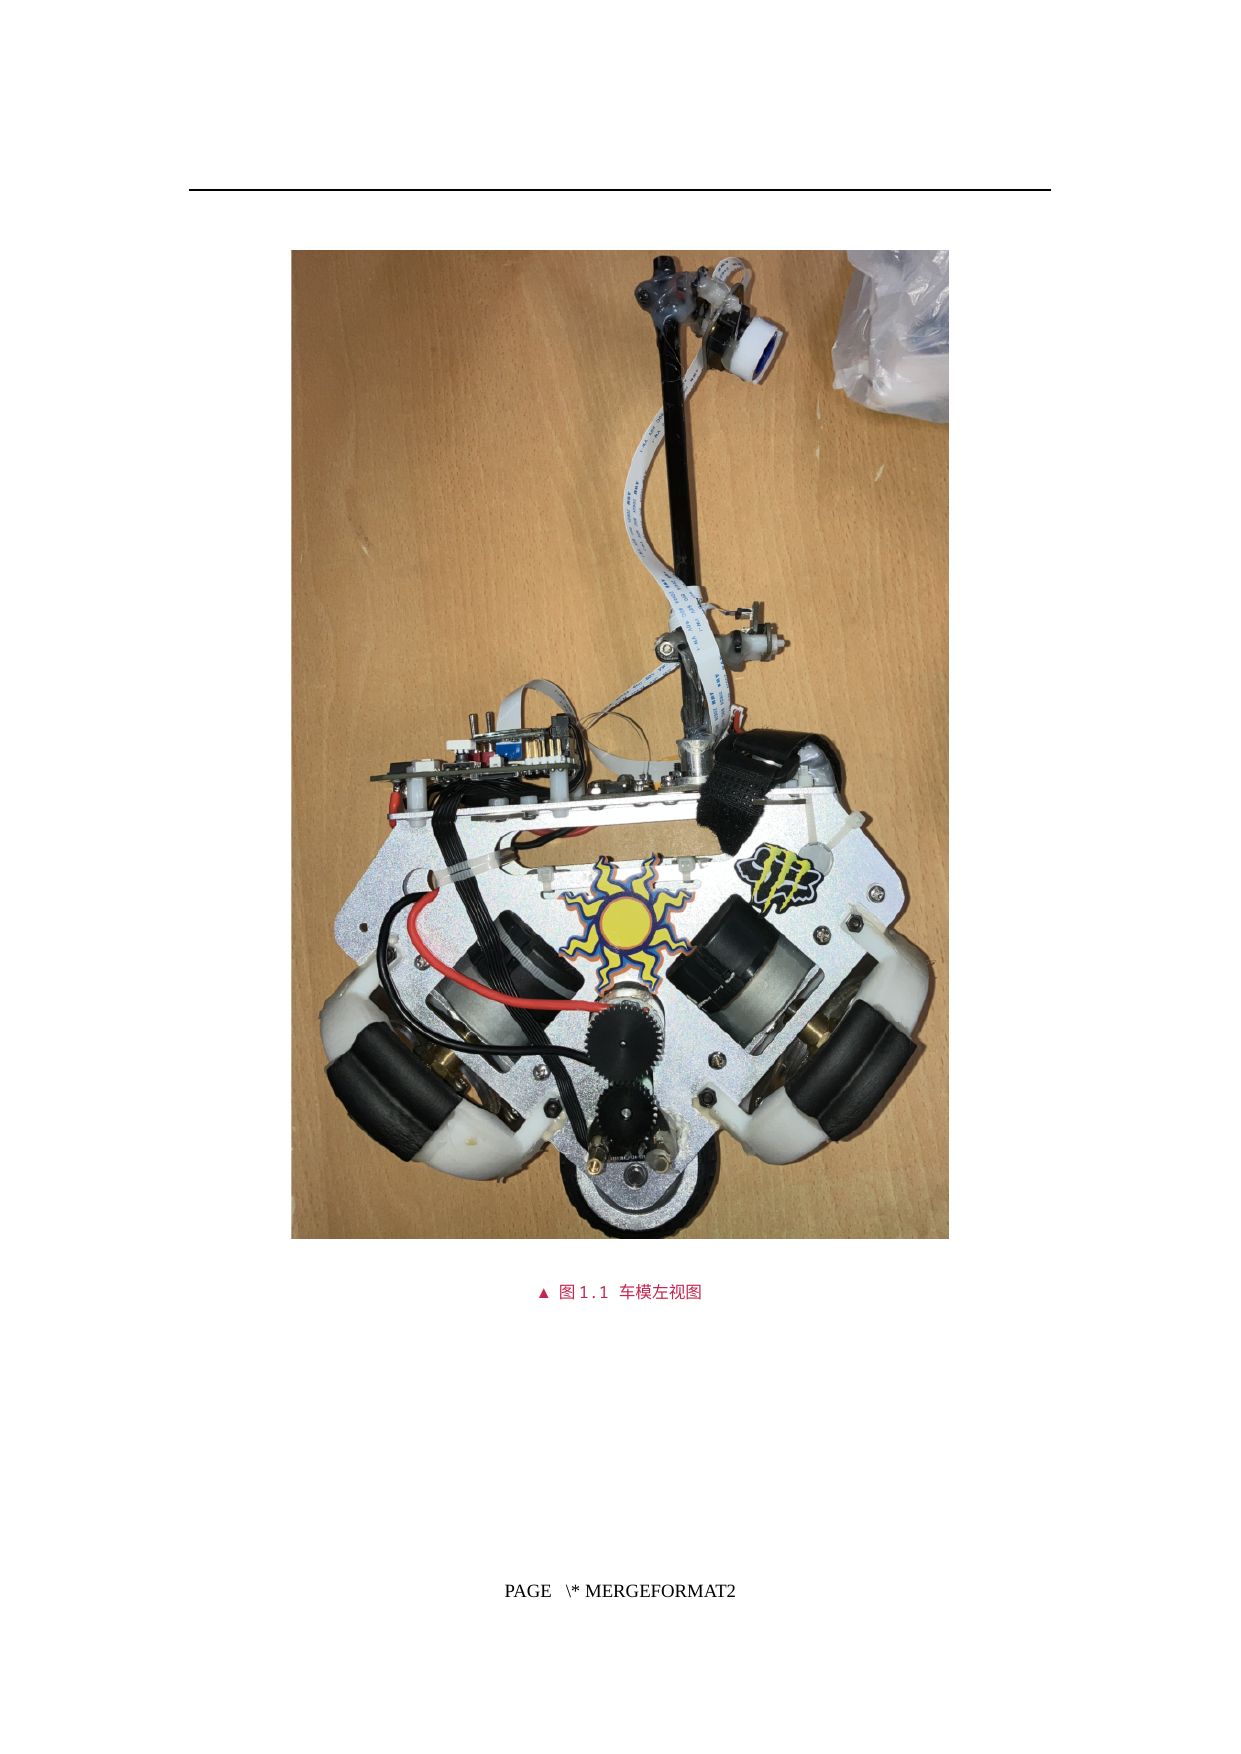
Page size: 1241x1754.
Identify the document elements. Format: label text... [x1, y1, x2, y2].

picture [291, 250, 949, 1239]
text ▲ 图1.1 车模左视图 [189, 1275, 1051, 1307]
